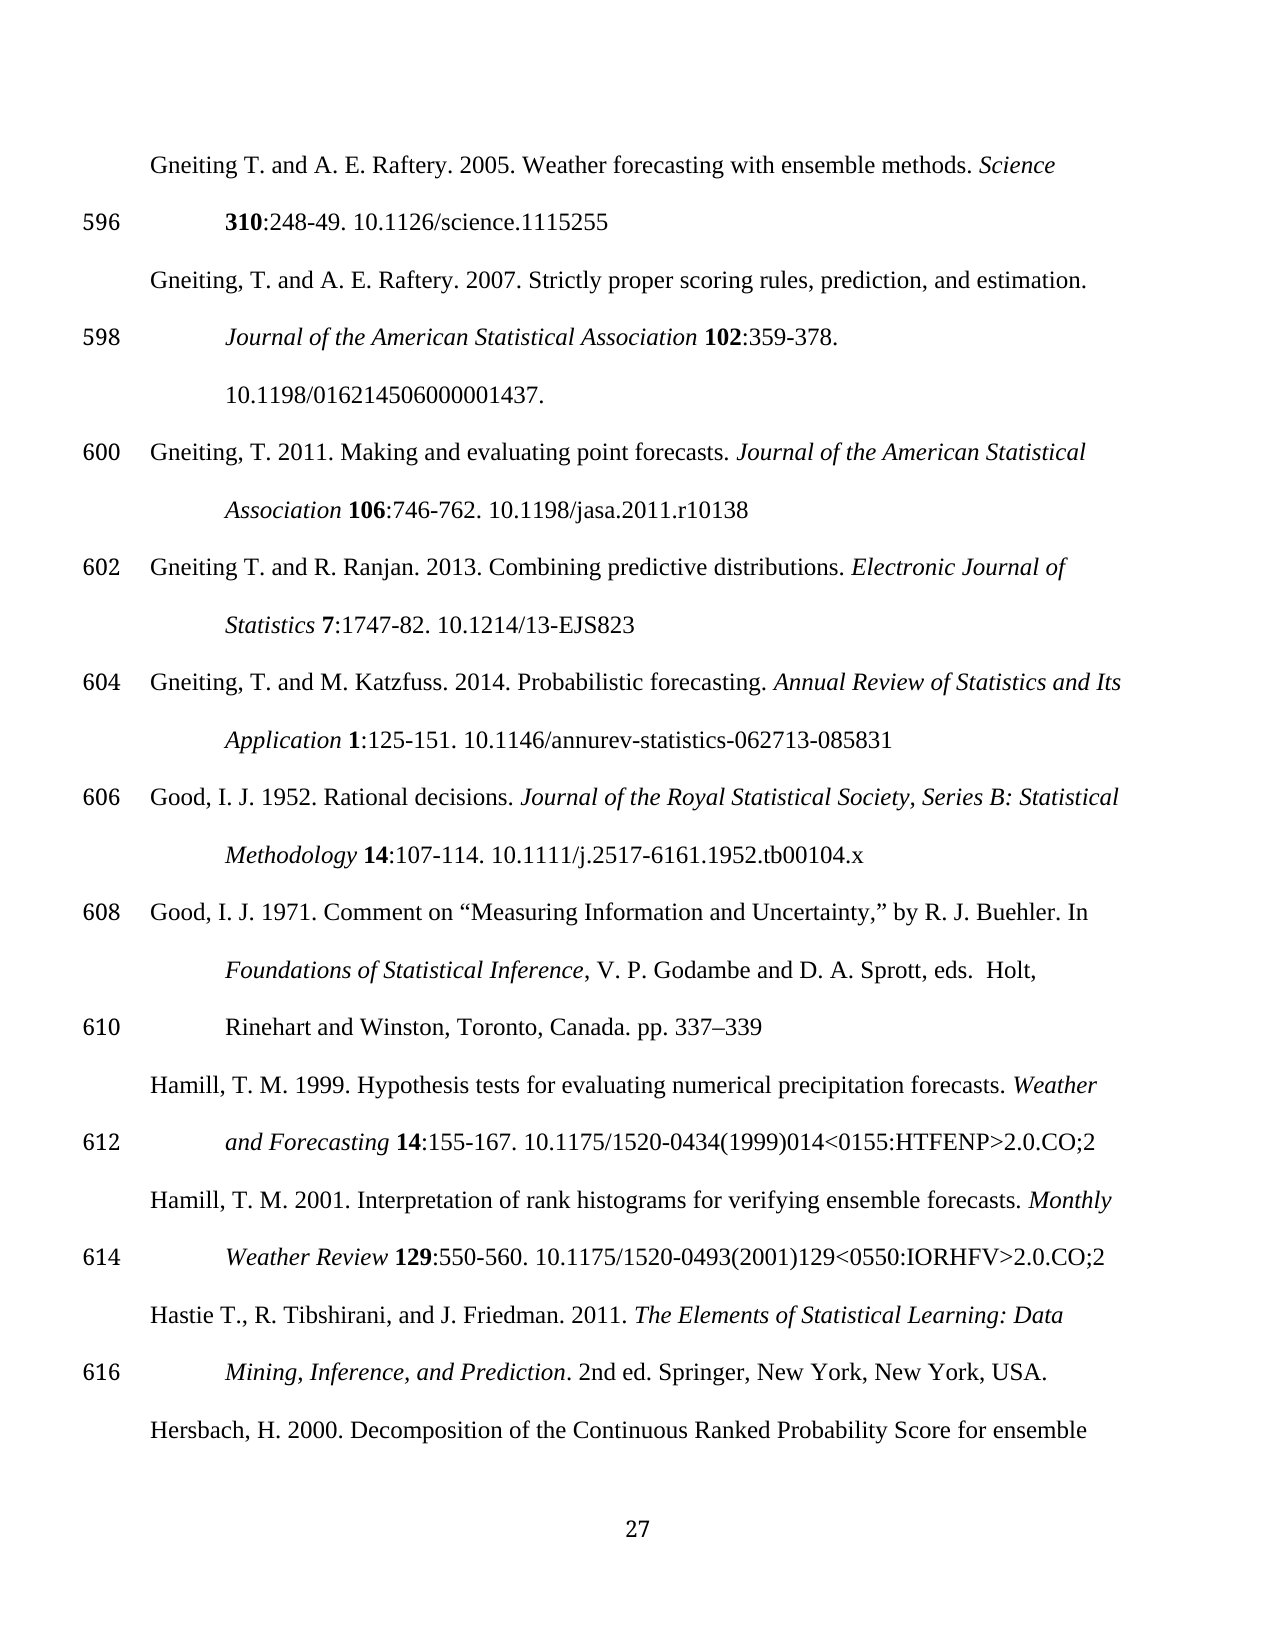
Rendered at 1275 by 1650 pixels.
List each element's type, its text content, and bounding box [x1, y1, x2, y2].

text Hamill, T. M. 2001. Interpretation of rank histograms for verifying ensemble forecasts. Monthly Weather Review 129:550-560. 10.1175/1520-0493(2001)129<0550:IORHFV>2.0.CO;2 [150, 1185, 1125, 1271]
text Good, I. J. 1952. Rational decisions. Journal of the Royal Statistical Society, Series B: Statistical Methodology 14:107-114. 10.1111/j.2517-6161.1952.tb00104.x [150, 782, 1125, 869]
text Good, I. J. 1971. Comment on “Measuring Information and Uncertainty,” by R. J. Buehler. In Foundations of Statistical Inference, V. P. Godambe and D. A. Sprott, eds. Holt, Rinehart and Winston, Toronto, Canada. pp. 337–339 [150, 897, 1125, 1041]
text Gneiting T. and A. E. Raftery. 2005. Weather forecasting with ensemble methods. Science 310:248-49. 10.1126/science.1115255 [150, 150, 1125, 236]
text Hastie T., R. Tibshirani, and J. Friedman. 2011. The Elements of Statistical Learning: Data Mining, Inference, and Prediction. 2nd ed. Springer, New York, New York, USA. [150, 1300, 1125, 1386]
text Gneiting, T. and M. Katzfuss. 2014. Probabilistic forecasting. Annual Review of Statistics and Its Application 1:125-151. 10.1146/annurev-statistics-062713-085831 [150, 667, 1125, 754]
text Gneiting T. and R. Ranjan. 2013. Combining predictive distributions. Electronic Journal of Statistics 7:1747-82. 10.1214/13-EJS823 [150, 552, 1125, 639]
text Gneiting, T. and A. E. Raftery. 2007. Strictly proper scoring rules, prediction, and estimation. Journal of the American Statistical Association 102:359-378. 10.1198/016214506000001437. [150, 265, 1125, 409]
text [150, 1415, 1125, 1444]
text Gneiting, T. 2011. Making and evaluating point forecasts. Journal of the American Statistical Association 106:746-762. 10.1198/jasa.2011.r10138 [150, 437, 1125, 524]
text Hamill, T. M. 1999. Hypothesis tests for evaluating numerical precipitation forecasts. Weather and Forecasting 14:155-167. 10.1175/1520-0434(1999)014<0155:HTFENP>2.0.CO;2 [150, 1070, 1125, 1156]
